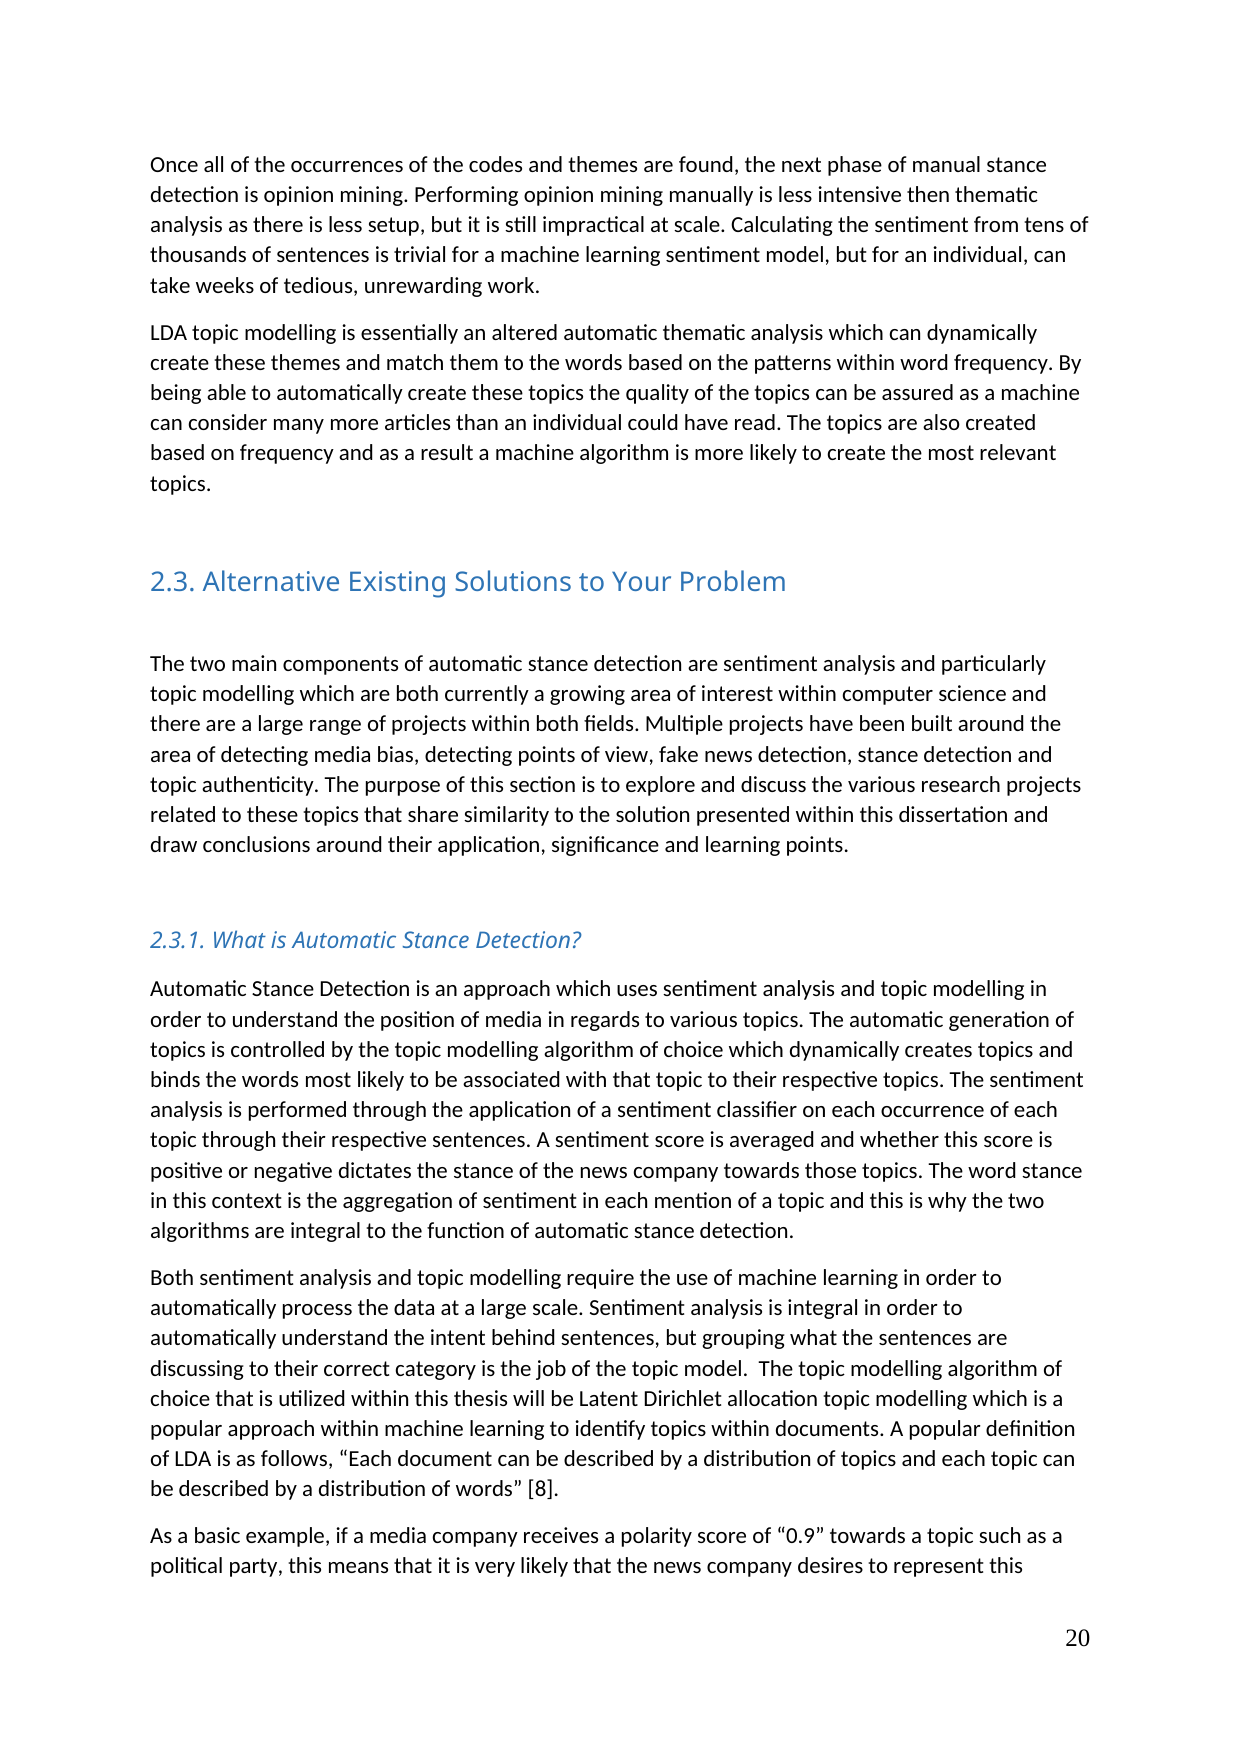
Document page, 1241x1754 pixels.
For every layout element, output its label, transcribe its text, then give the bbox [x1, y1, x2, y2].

text Once all of the occurrences of the codes and themes are found, the next phase of manual stance detection is opinion mining. Performing opinion mining manually is less intensive then thematic analysis as there is less setup, but it is still impractical at scale. Calculating the sentiment from tens of thousands of sentences is trivial for a machine learning sentiment model, but for an individual, can take weeks of tedious, unrewarding work. [150, 150, 1090, 299]
subtitle 2.3. Alternative Existing Solutions to Your Problem [150, 562, 1090, 599]
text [150, 1521, 1090, 1580]
text LDA topic modelling is essentially an altered automatic thematic analysis which can dynamically create these themes and match them to the words based on the patterns within word frequency. By being able to automatically create these topics the quality of the topics can be assured as a machine can consider many more articles than an individual could have read. The topics are also created based on frequency and as a result a machine algorithm is more likely to create the most relevant topics. [150, 318, 1090, 497]
text Automatic Stance Detection is an approach which uses sentiment analysis and topic modelling in order to understand the position of media in regards to various topics. The automatic generation of topics is controlled by the topic modelling algorithm of choice which dynamically creates topics and binds the words most likely to be associated with that topic to their respective topics. The sentiment analysis is performed through the application of a sentiment classifier on each occurrence of each topic through their respective sentences. A sentiment score is averaged and whether this score is positive or negative dictates the stance of the news company towards those topics. The word stance in this context is the aggregation of sentiment in each mention of a topic and this is why the two algorithms are integral to the function of automatic stance detection. [150, 974, 1090, 1244]
text The two main components of automatic stance detection are sentiment analysis and particularly topic modelling which are both currently a growing area of interest within computer science and there are a large range of projects within both fields. Multiple projects have been built around the area of detecting media bias, detecting points of view, fake news detection, stance detection and topic authenticity. The purpose of this section is to explore and discuss the various research projects related to these topics that share similarity to the solution presented within this dissertation and draw conclusions around their application, significance and learning points. [150, 649, 1090, 858]
text Both sentiment analysis and topic modelling require the use of machine learning in order to automatically process the data at a large scale. Sentiment analysis is integral in order to automatically understand the intent behind sentences, but grouping what the sentences are discussing to their correct category is the job of the topic model. The topic modelling algorithm of choice that is utilized within this thesis will be Latent Dirichlet allocation topic modelling which is a popular approach within machine learning to identify topics within documents. A popular definition of LDA is as follows, “Each document can be described by a distribution of topics and each topic can be described by a distribution of words” [8]. [150, 1263, 1090, 1503]
text 2.3.1. What is Automatic Stance Detection? [150, 924, 1090, 955]
